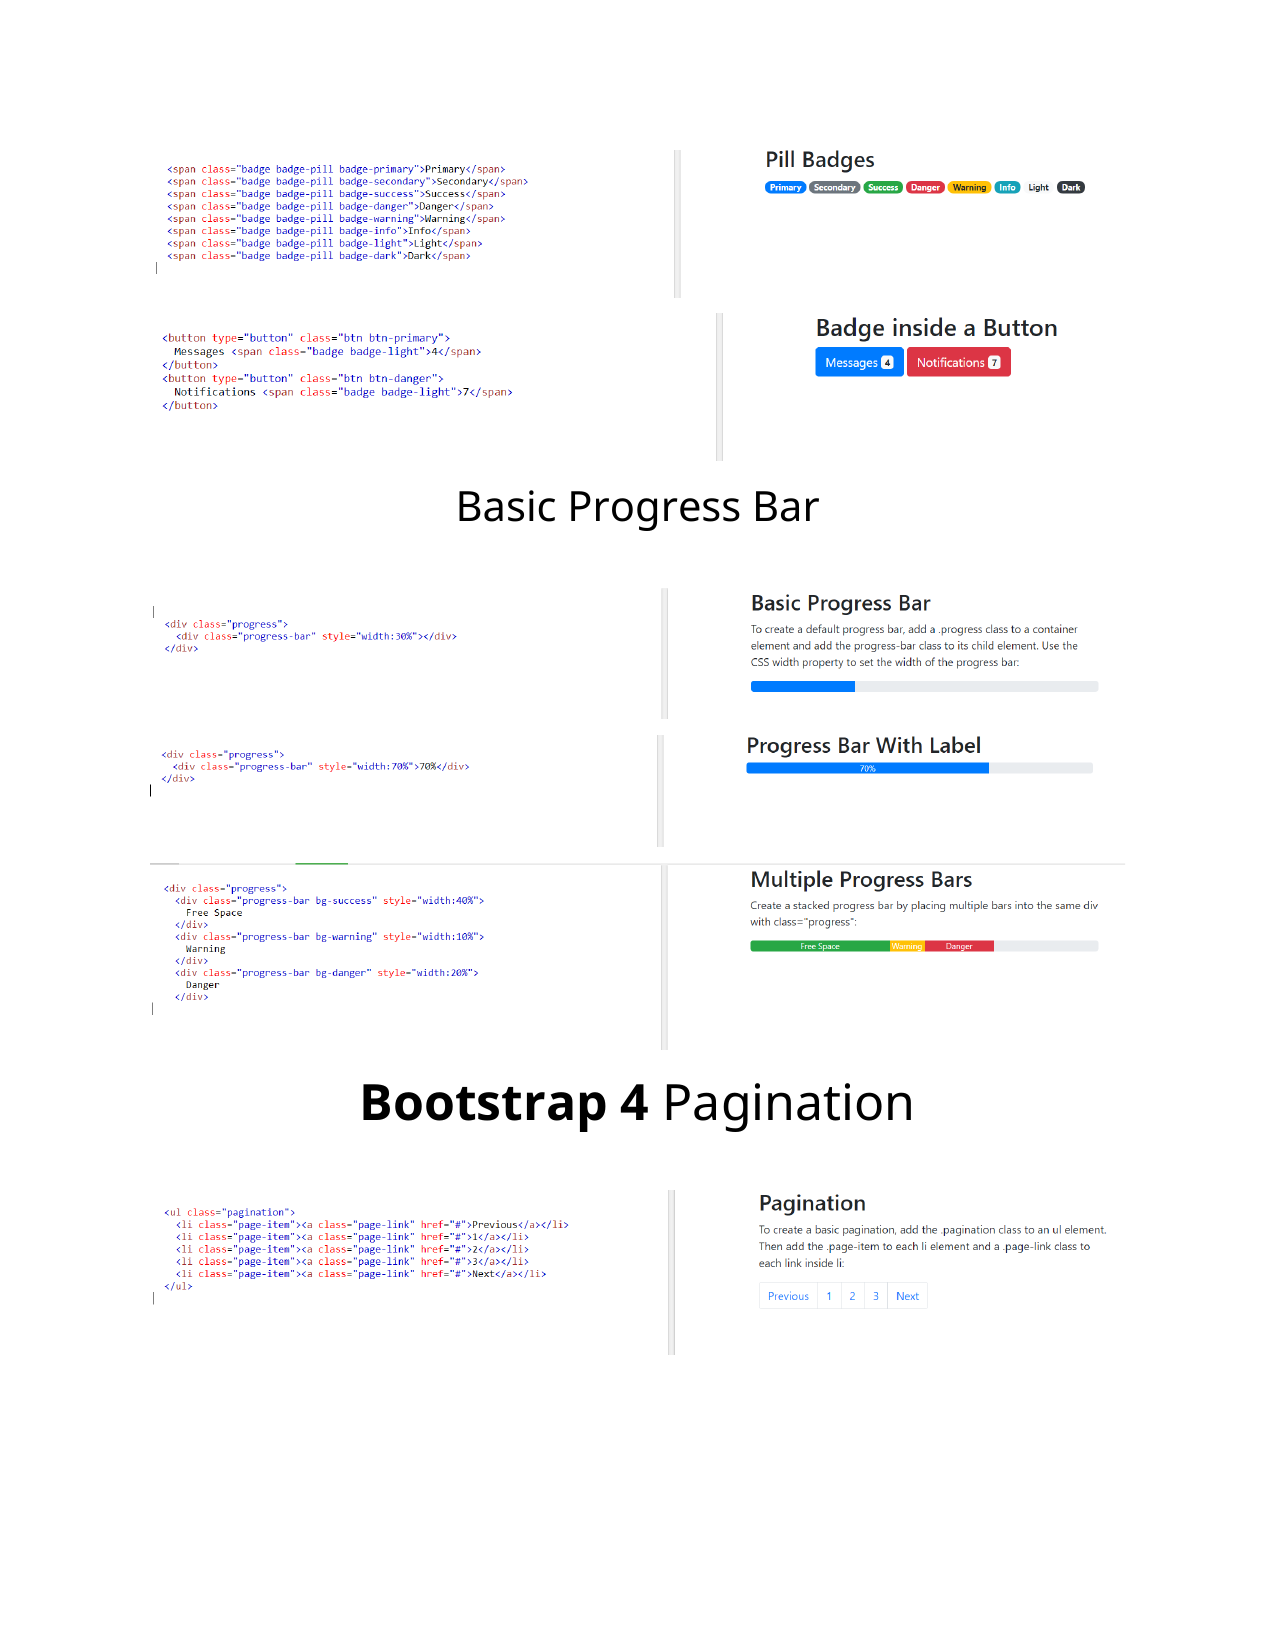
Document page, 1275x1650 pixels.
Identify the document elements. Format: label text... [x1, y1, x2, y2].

subtitle Bootstrap 4 Pagination [150, 1067, 1125, 1135]
picture [150, 588, 1125, 719]
picture [150, 313, 1125, 461]
picture [150, 863, 1125, 1050]
picture [150, 735, 1125, 847]
picture [150, 150, 1125, 298]
picture [150, 1190, 1125, 1355]
subtitle Basic Progress Bar [150, 477, 1125, 534]
